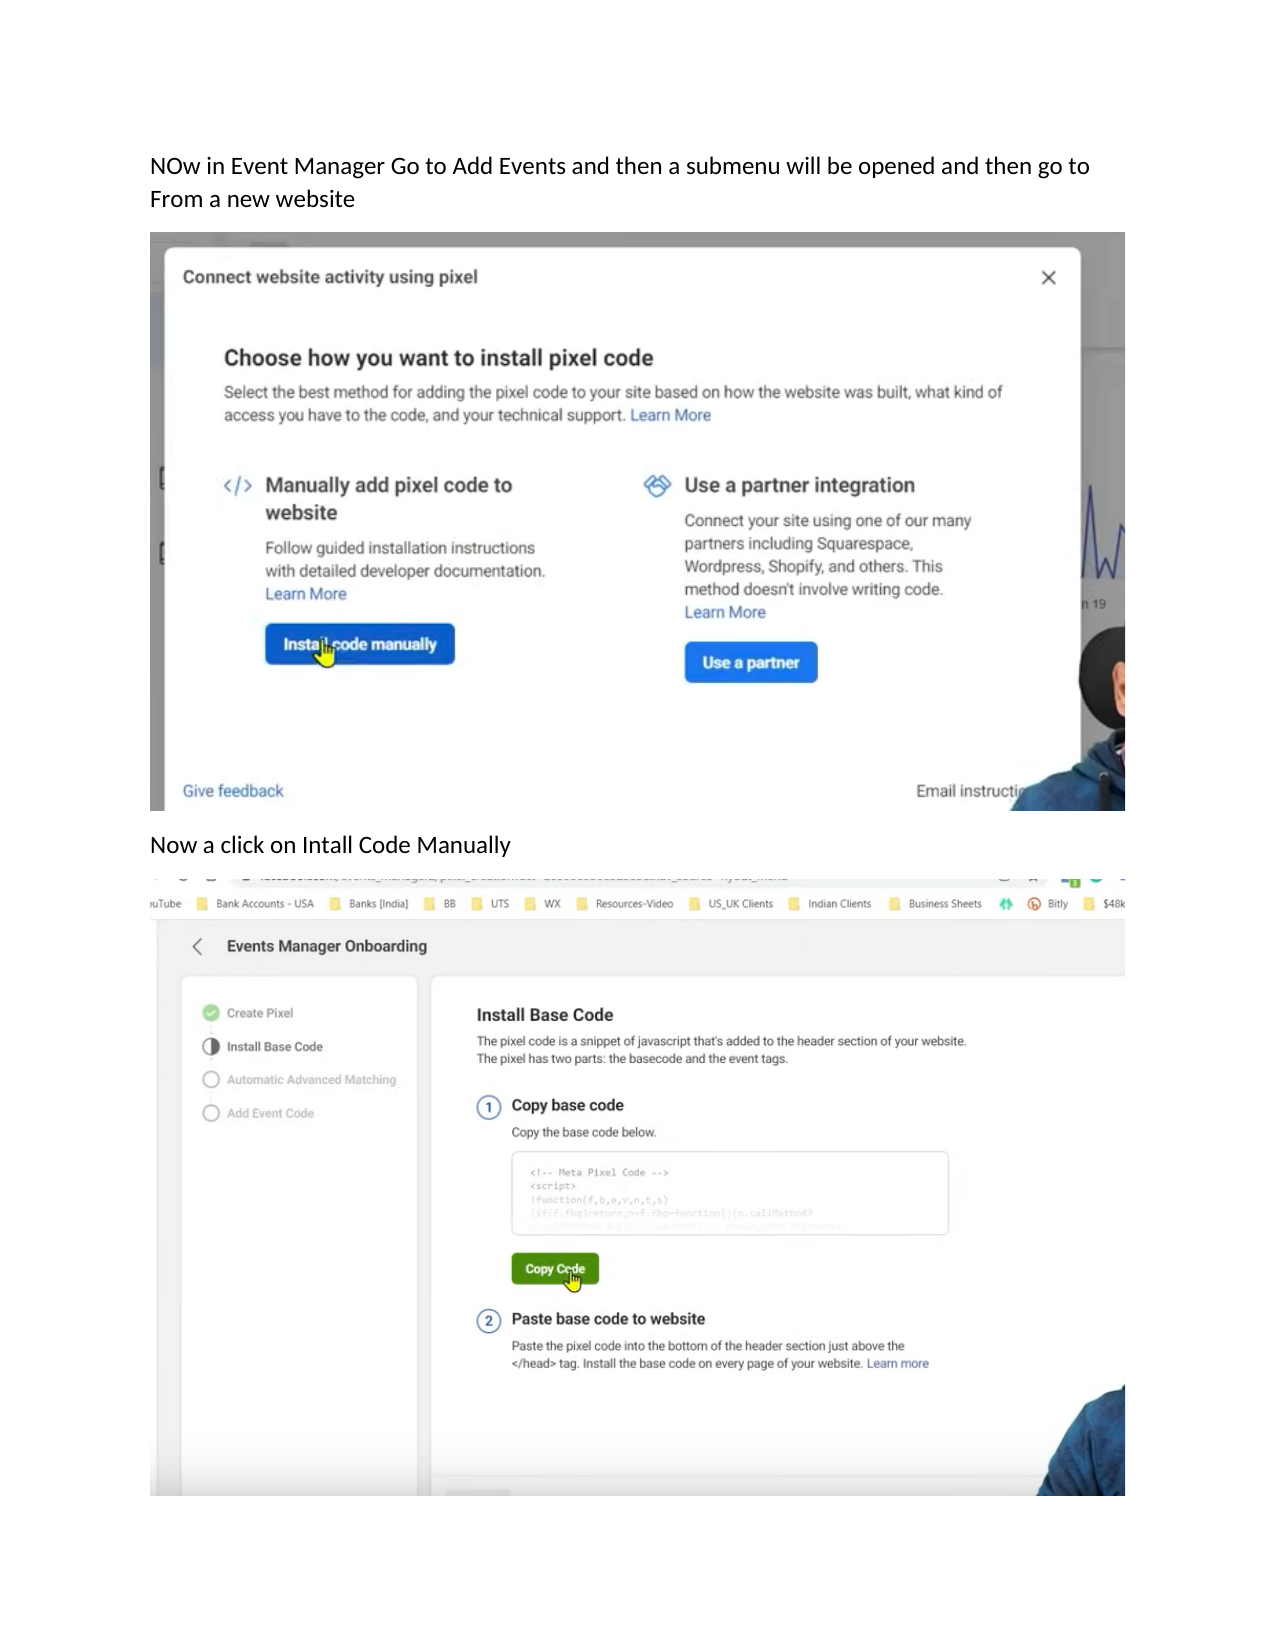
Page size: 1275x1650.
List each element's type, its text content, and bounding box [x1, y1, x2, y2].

text Now a click on Intall Code Manually [150, 829, 1125, 860]
text NOw in Event Manager Go to Add Events and then a submenu will be opened and then go to From a new website [150, 150, 1125, 213]
picture [150, 232, 1125, 811]
picture [150, 879, 1125, 1496]
